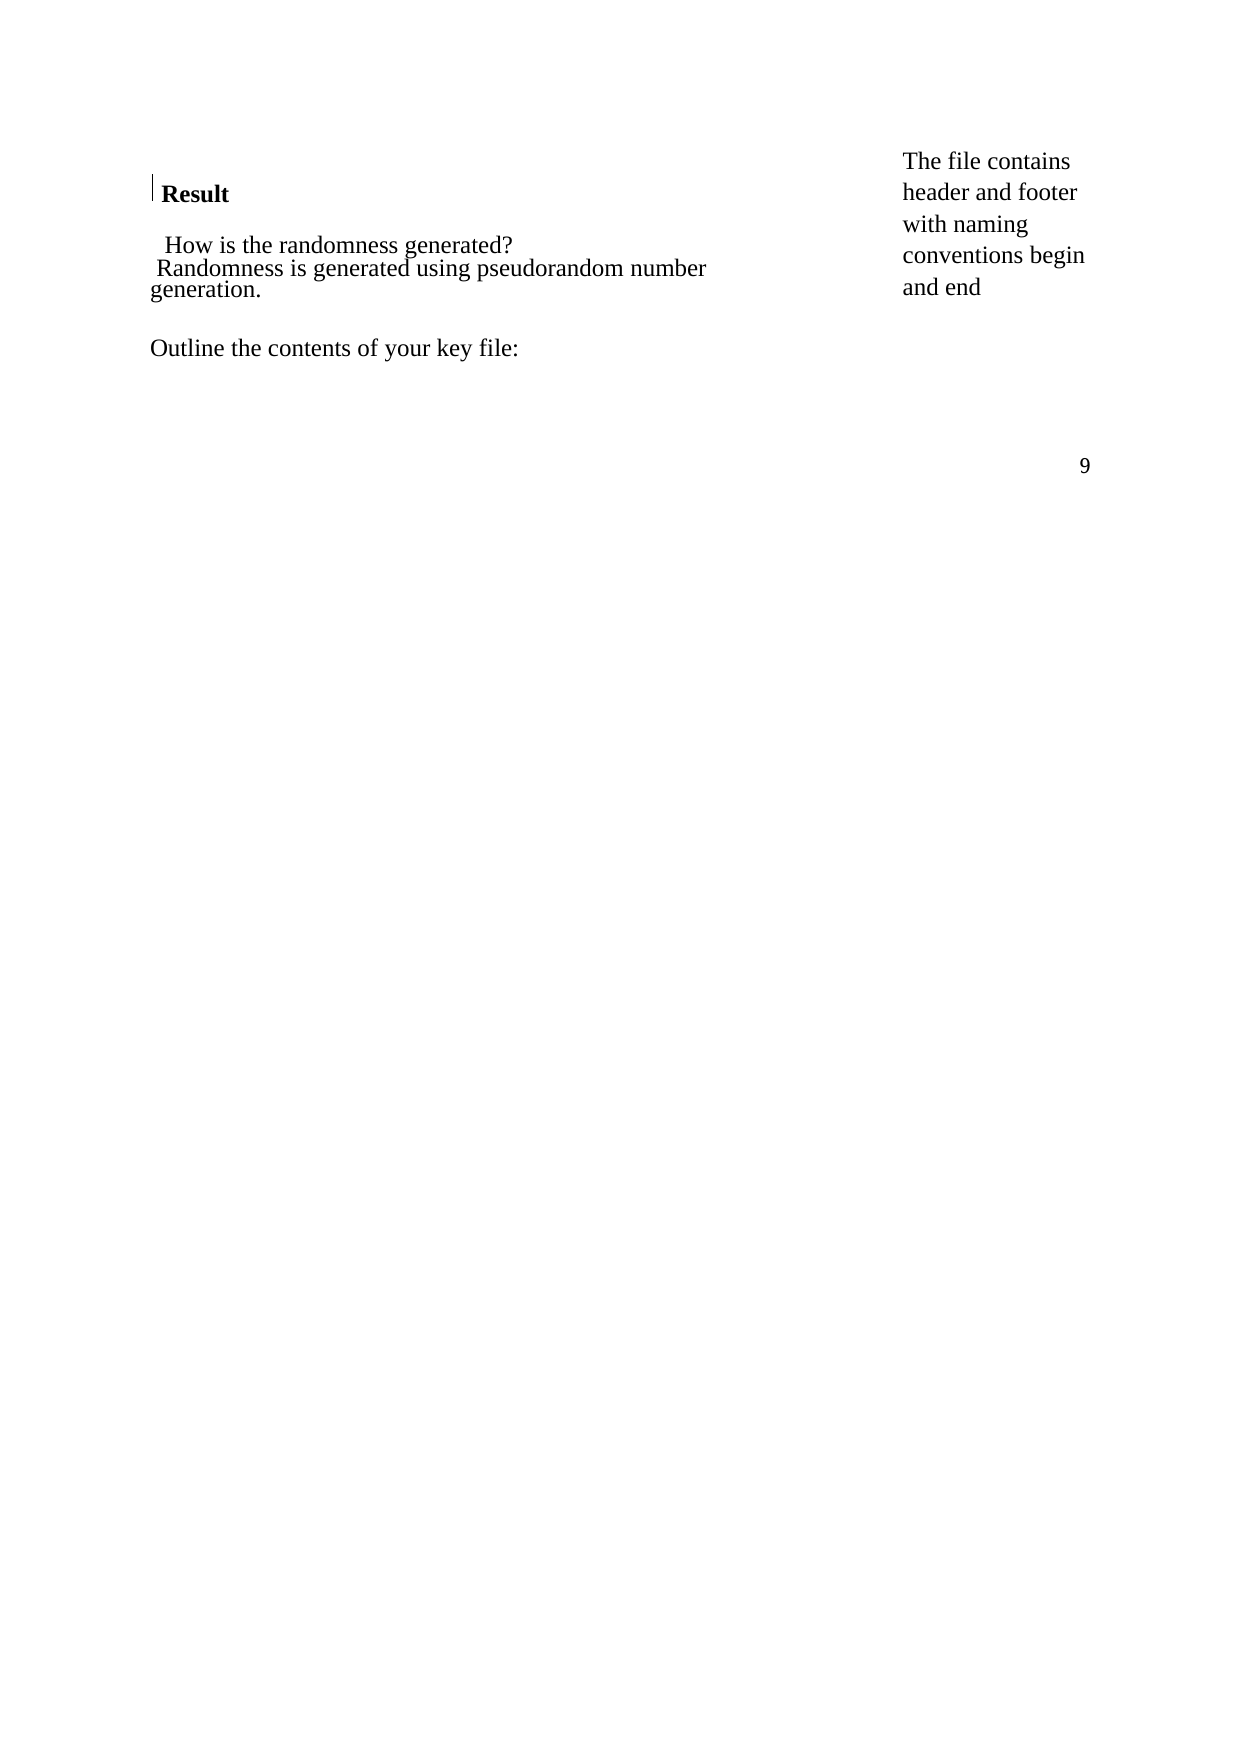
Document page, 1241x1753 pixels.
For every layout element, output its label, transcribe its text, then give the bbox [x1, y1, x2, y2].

text Outline the contents of your key file: [150, 333, 821, 362]
text How is the randomness generated? [164, 230, 821, 259]
text The file contains header and footer with naming conventions begin and end [902, 146, 1105, 301]
picture [149, 171, 155, 203]
text Result [150, 171, 821, 208]
text 9 [1079, 451, 1105, 480]
text Randomness is generated using pseudorandom number generation. [150, 260, 821, 301]
